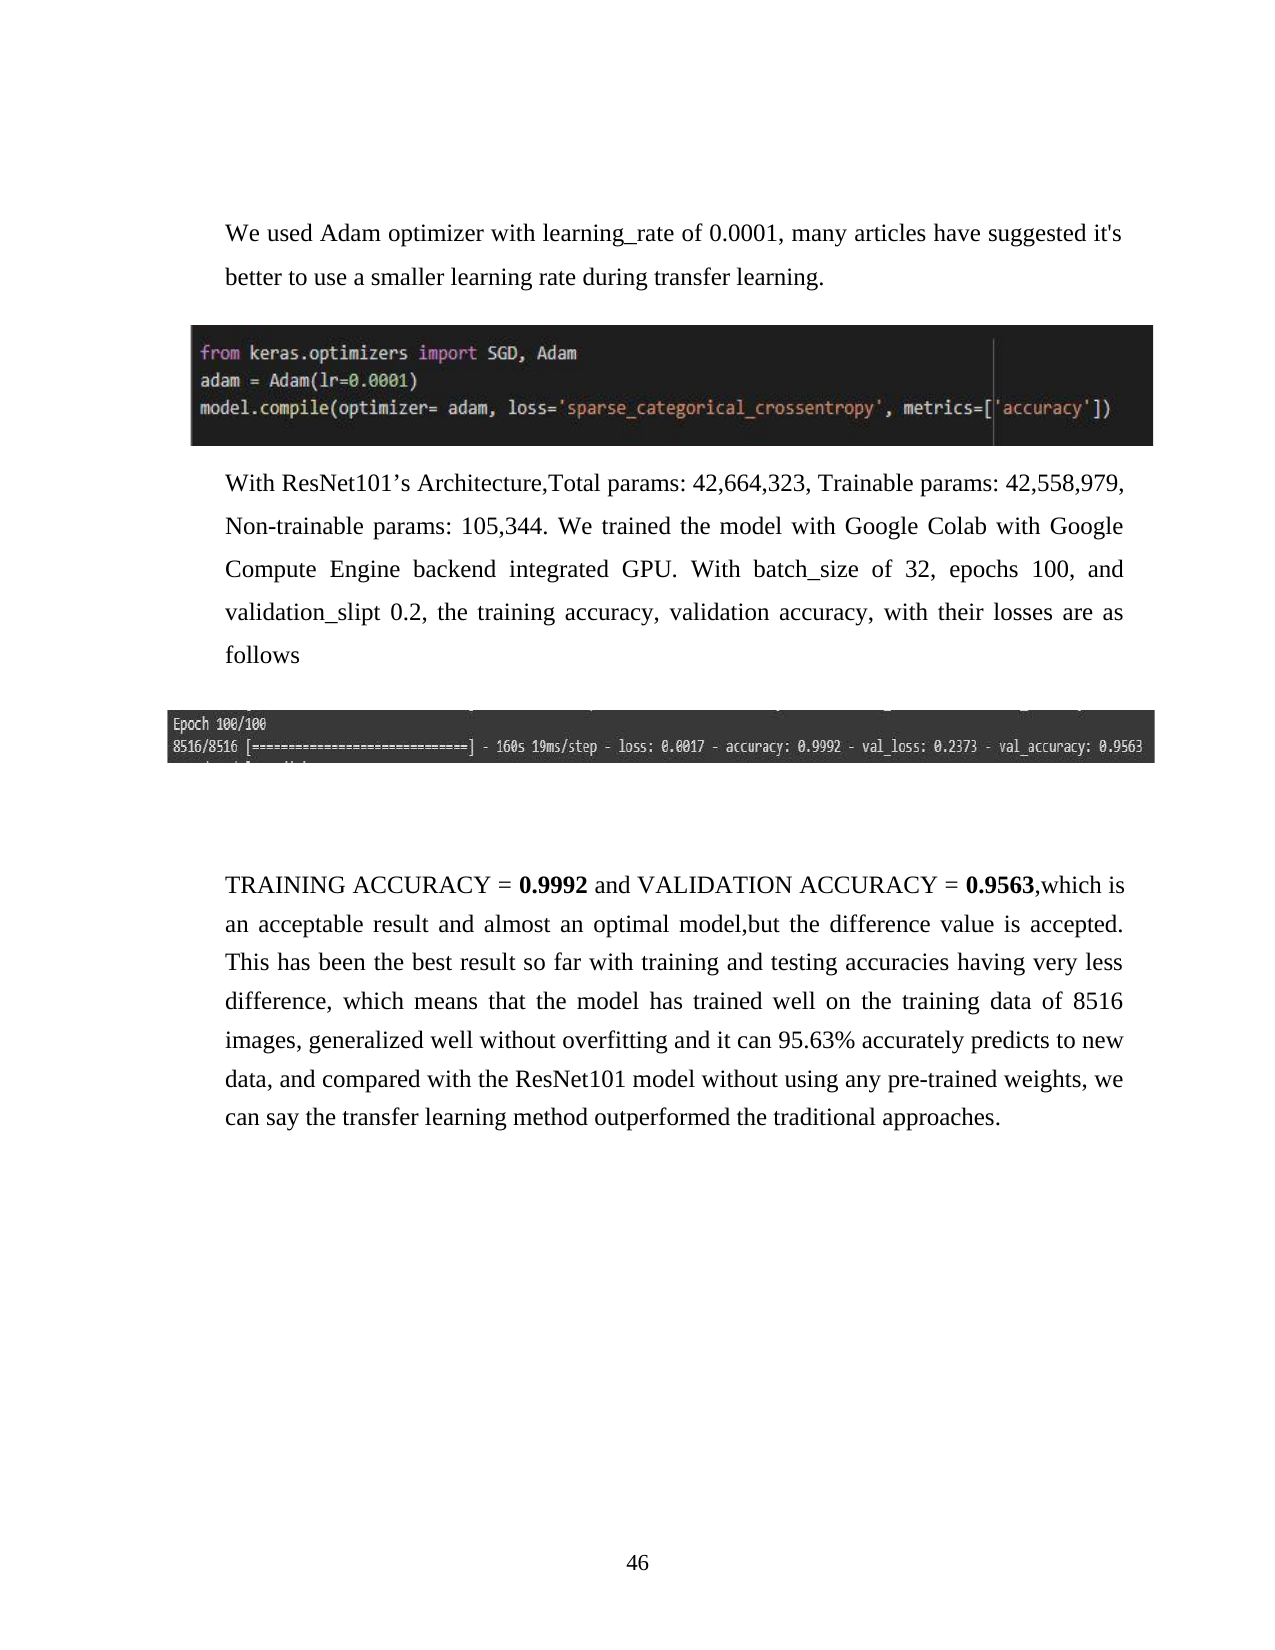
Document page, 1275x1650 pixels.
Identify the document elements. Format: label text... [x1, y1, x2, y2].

text With ResNet101’s Architecture,Total params: 42,664,323, Trainable params: 42,558,979, Non-trainable params: 105,344. We trained the model with Google Colab with Google Compute Engine backend integrated GPU. With batch_size of 32, epochs 100, and validation_slipt 0.2, the training accuracy, validation accuracy, with their losses are as follows [225, 468, 1125, 669]
picture [190, 325, 1154, 446]
text TRAINING ACCURACY = ​0.9992 and VALIDATION ACCURACY = ​0.9563​,which is an acceptable result and almost an optimal model,but the difference value is accepted. This has been the best result so far with training and testing accuracies having very less difference, which means that the model has trained well on the training data of 8516 images, generalized well without overfitting and it can 95.63% accurately predicts to new data, and compared with the ResNet101 model without using any pre-trained weights, we can say the transfer learning method outperformed the traditional approaches. [225, 870, 1125, 1131]
text We used Adam optimizer with learning_rate of 0.0001, many articles have suggested it's better to use a smaller learning rate during transfer learning. [225, 218, 1123, 291]
picture [167, 710, 1155, 763]
